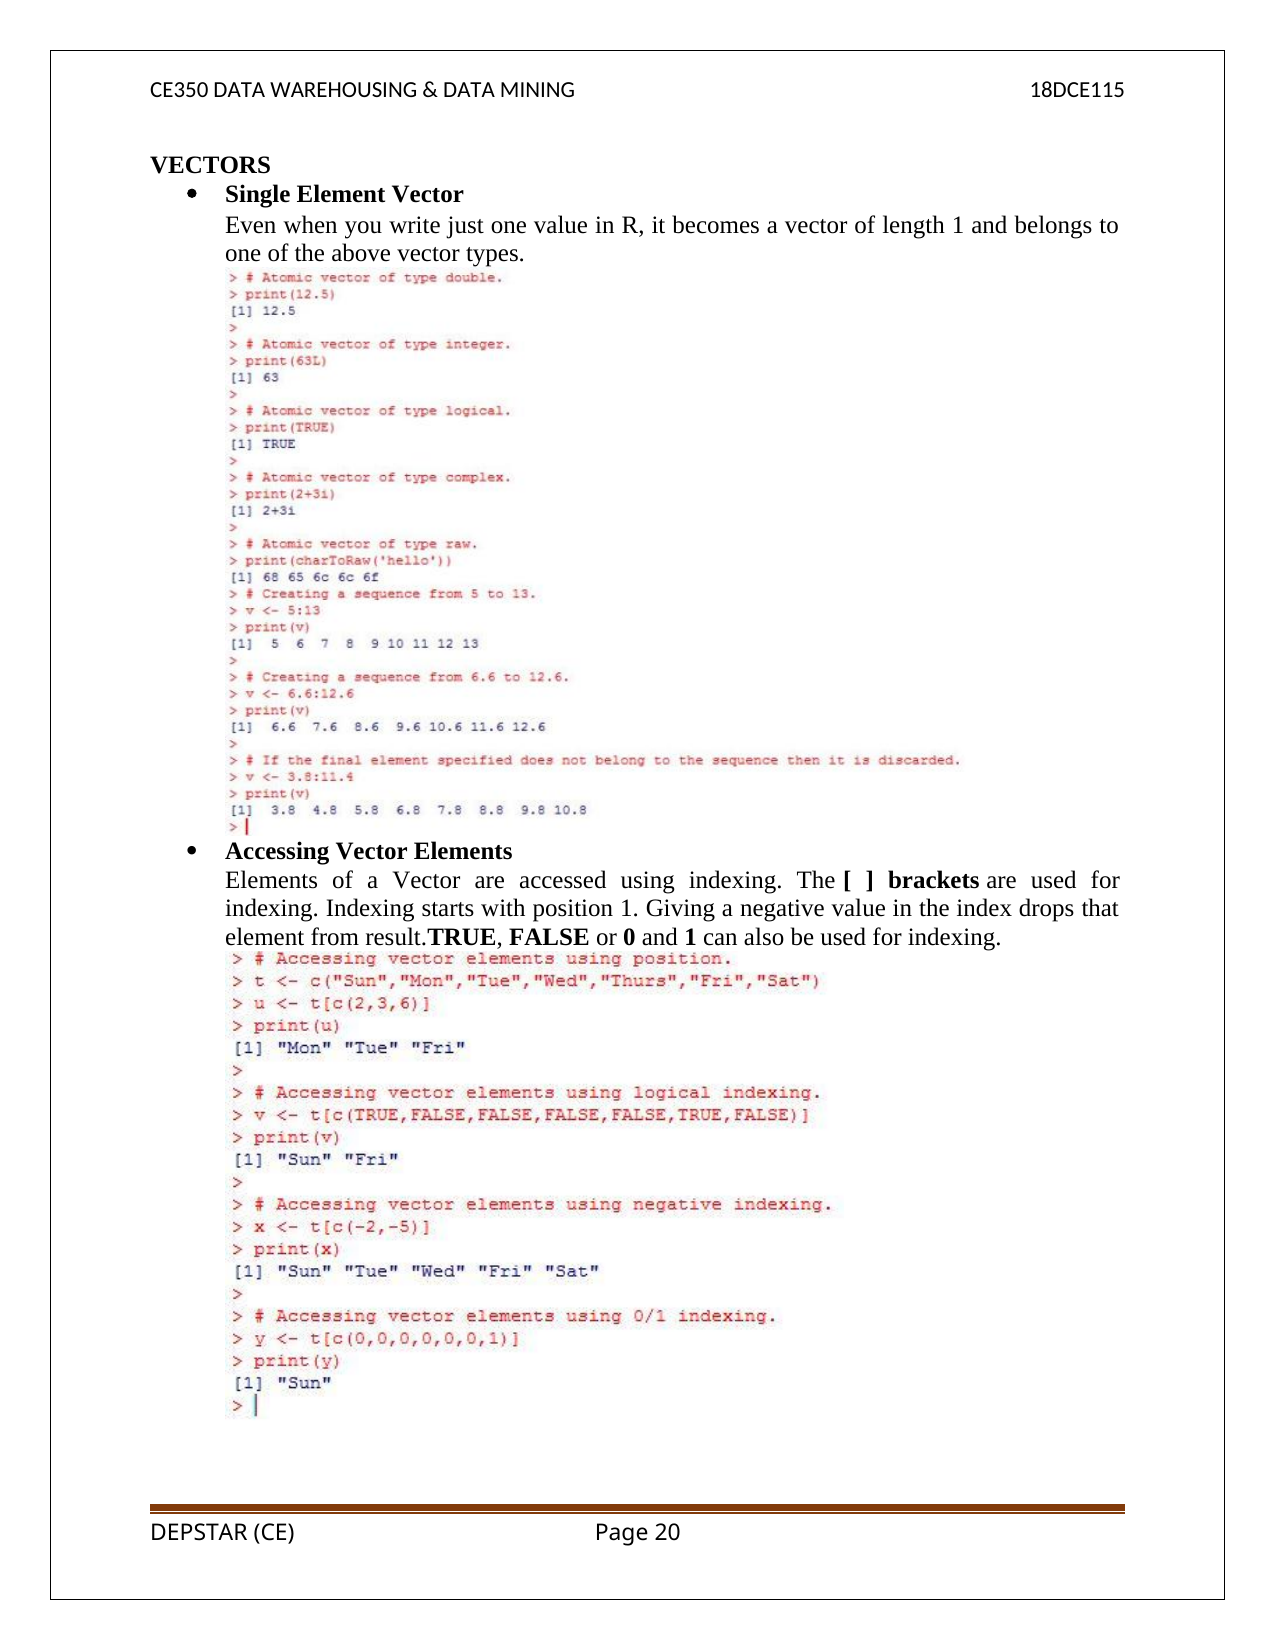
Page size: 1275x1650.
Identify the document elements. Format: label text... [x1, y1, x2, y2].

picture [225, 951, 845, 1429]
text VECTORS [150, 150, 1120, 179]
picture [225, 267, 966, 836]
subtitle Accessing Vector Elements [187, 836, 1125, 865]
text Elements of a Vector are accessed using indexing. The [ ] brackets are used for indexing. Indexing starts with position 1. Giving a negative value in the index drops that element from result.TRUE, FALSE or 0 and 1 can also be used for indexing. [225, 865, 1120, 951]
text Even when you write just one value in R, it becomes a vector of length 1 and belongs to one of the above vector types. [225, 210, 1120, 267]
subtitle Single Element Vector [187, 179, 1125, 207]
